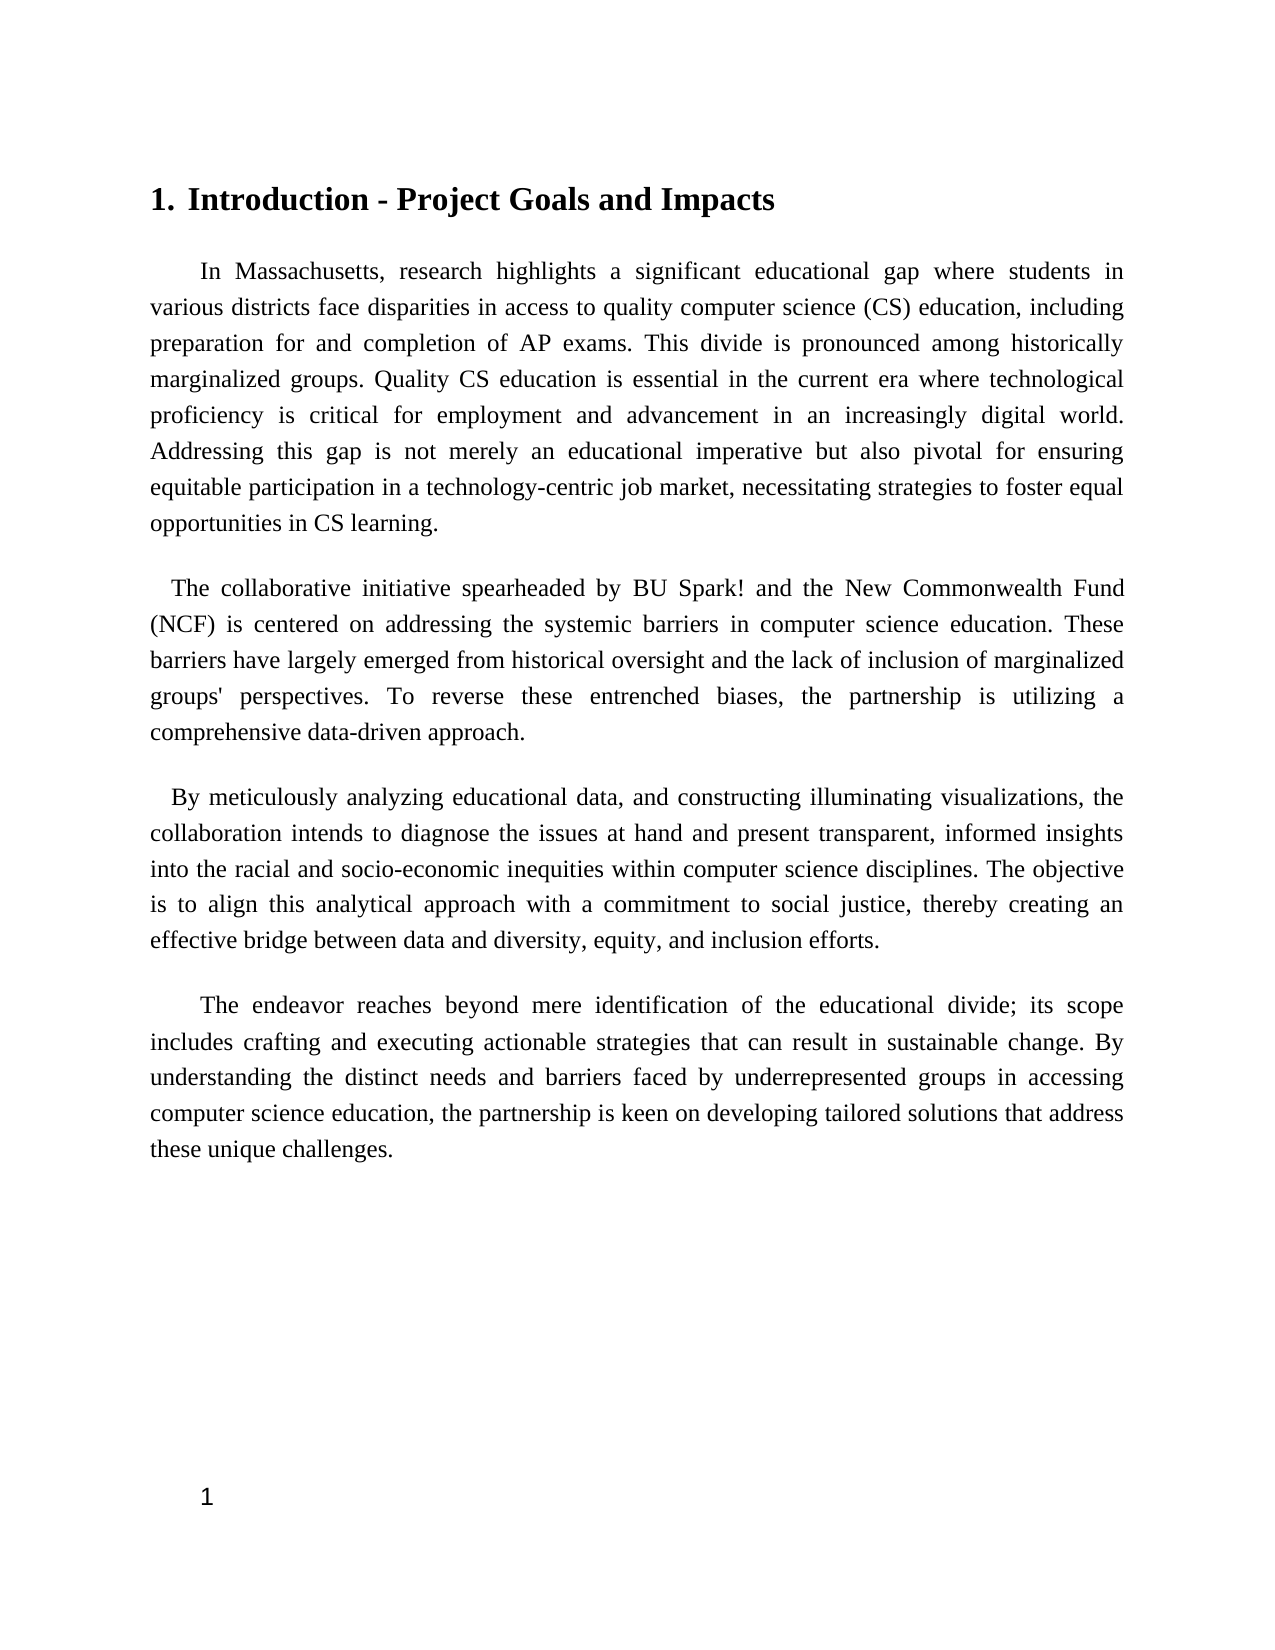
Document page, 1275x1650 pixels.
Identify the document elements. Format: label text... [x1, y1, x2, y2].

text The collaborative initiative spearheaded by ​BU Spark! and the ​New Commonwealth Fund (NCF) is centered on addressing the systemic barriers in computer science education. These barriers have largely emerged from historical oversight and the lack of inclusion of marginalized groups' perspectives. To reverse these entrenched biases, the partnership is utilizing a comprehensive data-driven approach. [150, 573, 1125, 745]
text In Massachusetts, research highlights a significant educational gap where students in various districts face disparities in access to quality computer science (CS) education, including preparation for and completion of AP exams. This divide is pronounced among historically marginalized groups. Quality CS education is essential in the current era where technological proficiency is critical for employment and advancement in an increasingly digital world. Addressing this gap is not merely an educational imperative but also pivotal for ensuring equitable participation in a technology-centric job market, necessitating strategies to foster equal opportunities in CS learning. [150, 256, 1125, 537]
subtitle Introduction - Project Goals and Impacts [150, 179, 1125, 217]
text The endeavor reaches beyond mere identification of the educational divide; its scope includes crafting and executing actionable strategies that can result in sustainable change. By understanding the distinct needs and barriers faced by underrepresented groups in accessing computer science education, the partnership is keen on developing tailored solutions that address these unique challenges. [150, 991, 1125, 1163]
text By meticulously analyzing educational data, and constructing illuminating visualizations, the collaboration intends to diagnose the issues at hand and present transparent, informed insights into the ​racial and ​socio-economic inequities within computer science disciplines. The objective is to align this analytical approach with a commitment to social justice, thereby creating an effective bridge between data and diversity, equity, and inclusion efforts. [150, 782, 1125, 954]
